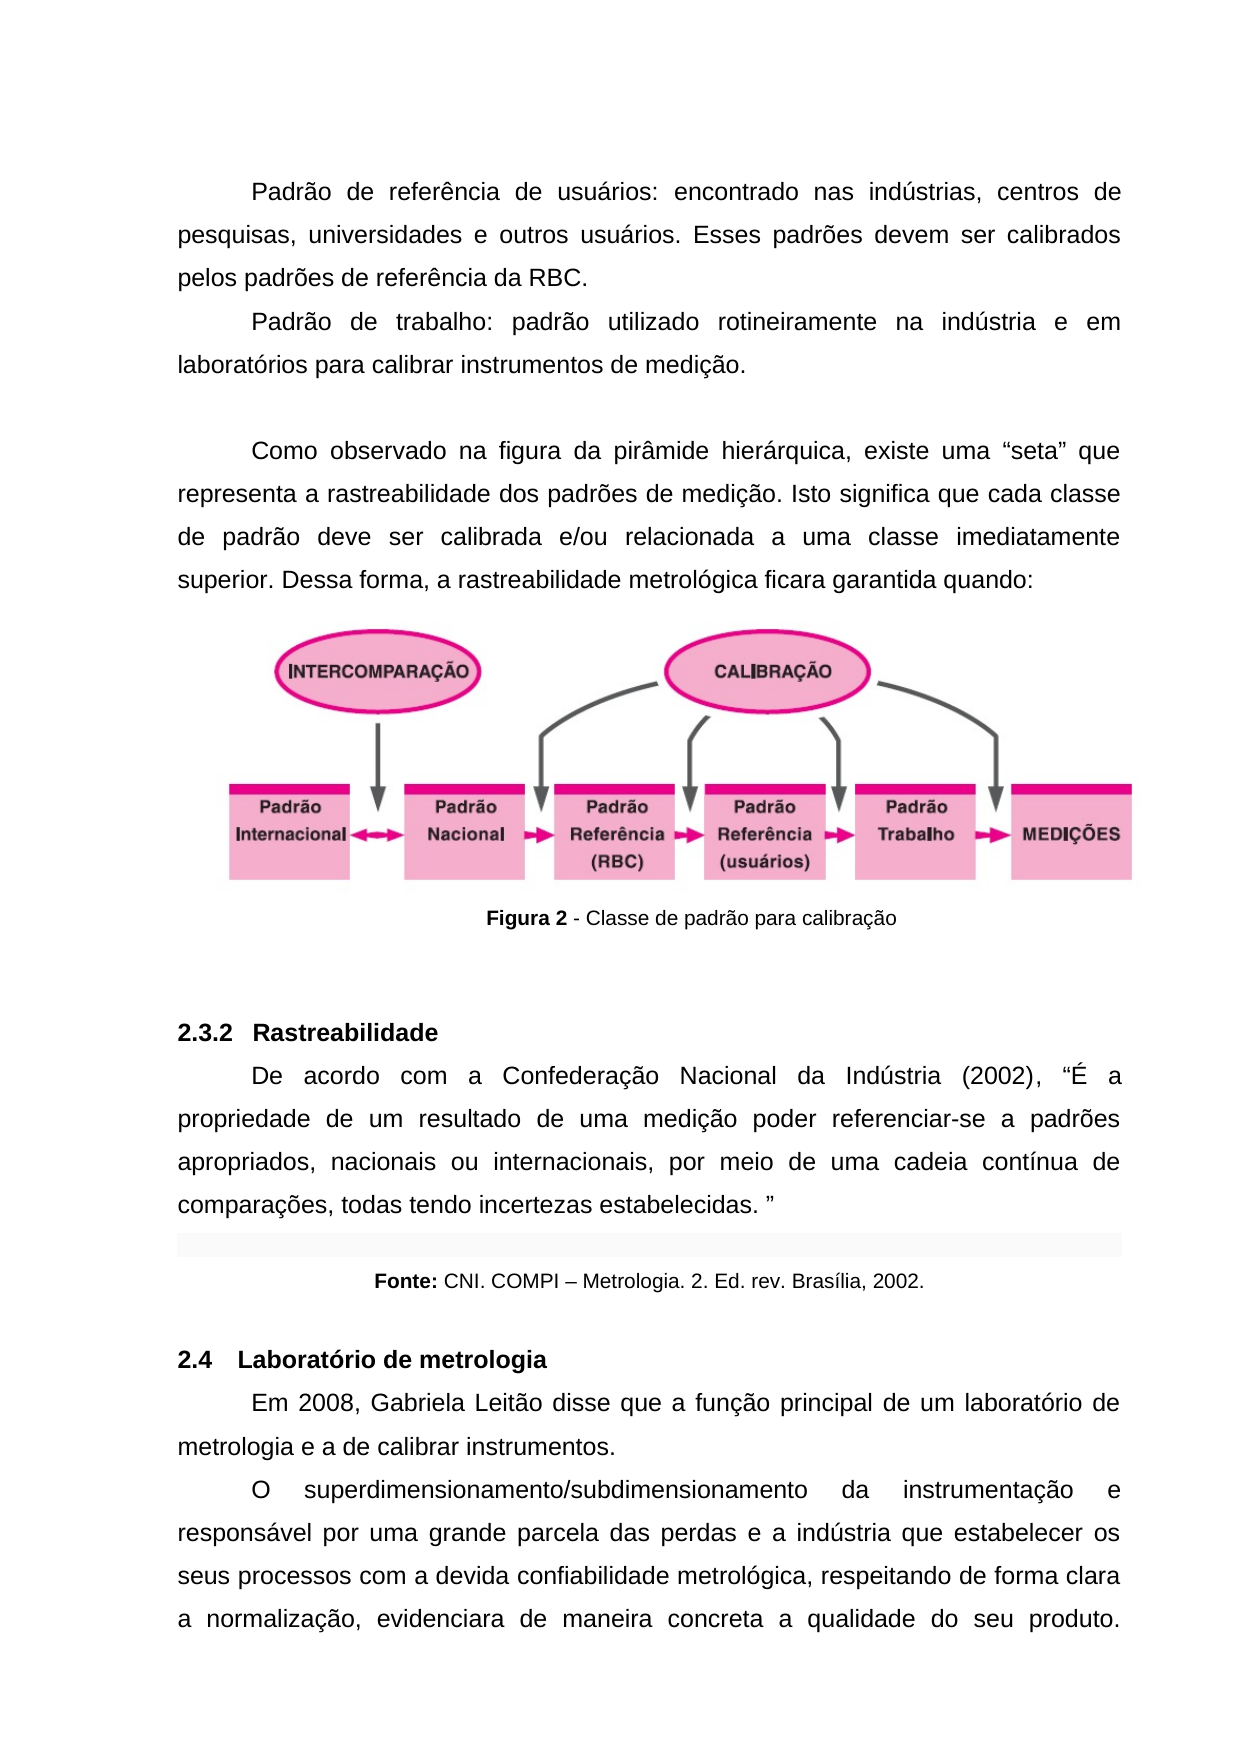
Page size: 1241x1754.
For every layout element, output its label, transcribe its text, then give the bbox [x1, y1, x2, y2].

text Como observado na figura da pirâmide hierárquica, existe uma “seta” que representa a rastreabilidade dos padrões de medição. Isto significa que cada classe de padrão deve ser calibrada e/ou relacionada a uma classe imediatamente superior. Dessa forma, a rastreabilidade metrológica ficara garantida quando: [177, 436, 1122, 594]
text De acordo com a Confederação Nacional da Indústria (2002), “É a propriedade de um resultado de uma medição poder referenciar-se a padrões apropriados, nacionais ou internacionais, por meio de uma cadeia contínua de comparações, todas tendo incertezas estabelecidas. ” [177, 1061, 1122, 1219]
text Padrão de trabalho: padrão utilizado rotineiramente na indústria e em laboratórios para calibrar instrumentos de medição. [177, 307, 1122, 378]
subtitle Laboratório de metrologia [177, 1345, 1122, 1374]
text Em 2008, Gabriela Leitão disse que a função principal de um laboratório de metrologia e a de calibrar instrumentos. [177, 1388, 1122, 1460]
text Fonte: CNI. COMPI – Metrologia. 2. Ed. rev. Brasília, 2002. [177, 1269, 1122, 1293]
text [177, 1475, 1122, 1633]
subtitle Rastreabilidade [177, 1018, 1122, 1046]
picture [202, 606, 1157, 903]
text Padrão de referência de usuários: encontrado nas indústrias, centros de pesquisas, universidades e outros usuários. Esses padrões devem ser calibrados pelos padrões de referência da RBC. [177, 177, 1122, 292]
